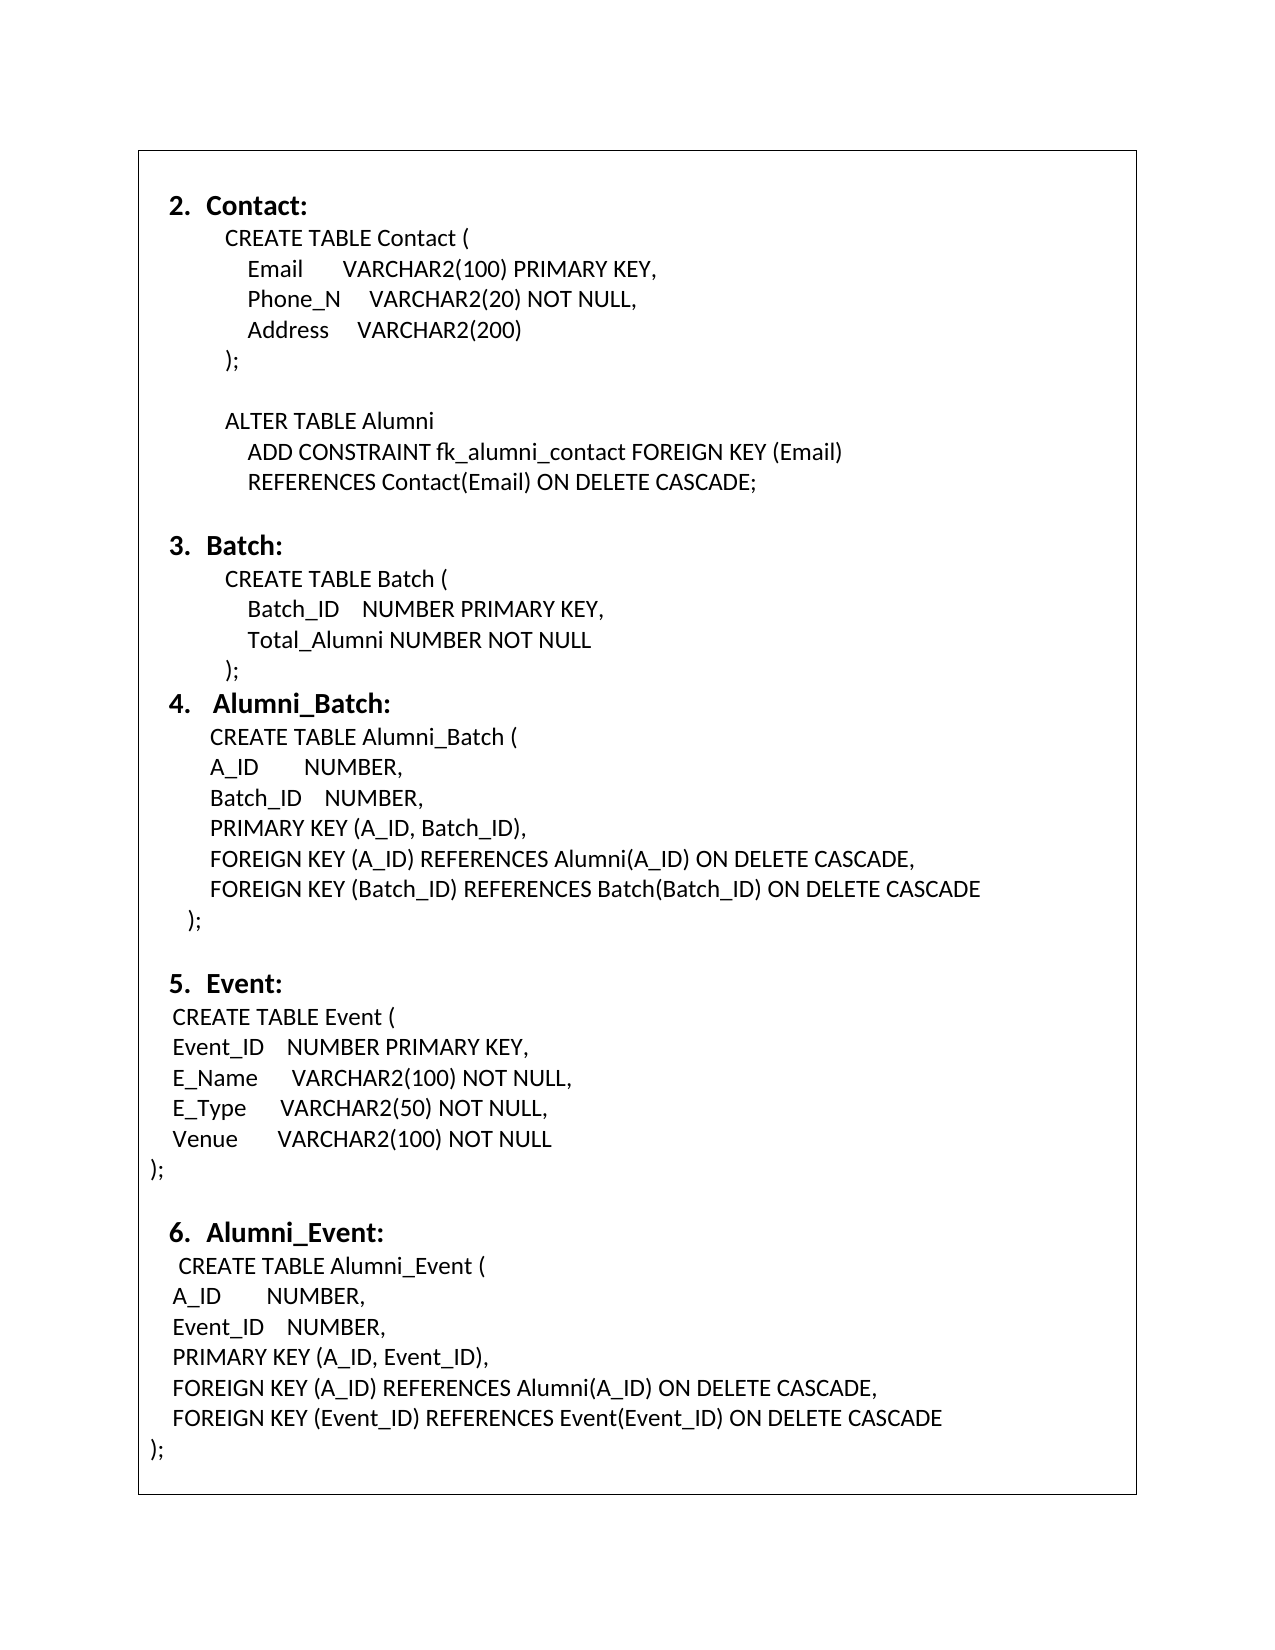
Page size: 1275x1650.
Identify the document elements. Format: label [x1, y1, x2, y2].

table_header [139, 151, 1136, 1494]
